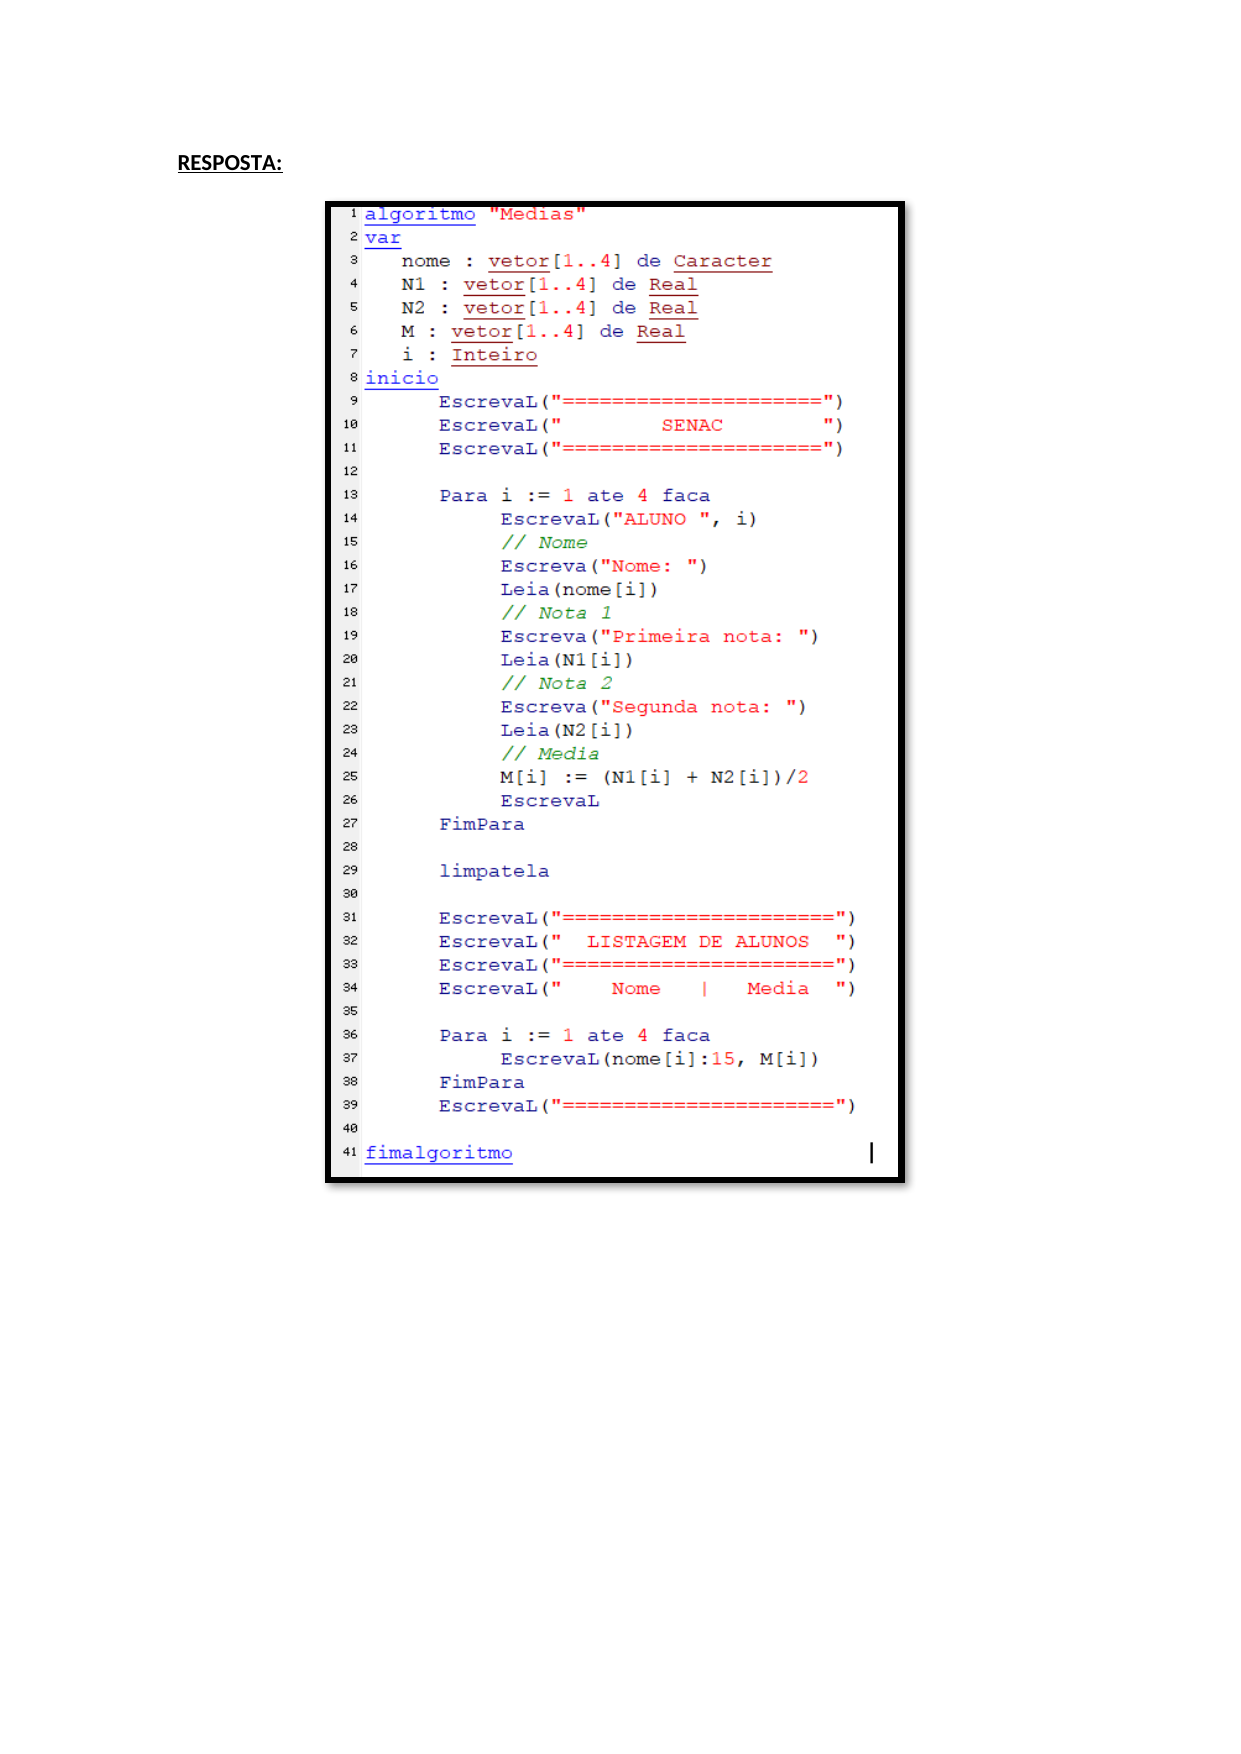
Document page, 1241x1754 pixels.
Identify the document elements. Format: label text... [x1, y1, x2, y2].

picture [331, 207, 898, 1177]
list RESPOSTA: [177, 148, 1063, 176]
